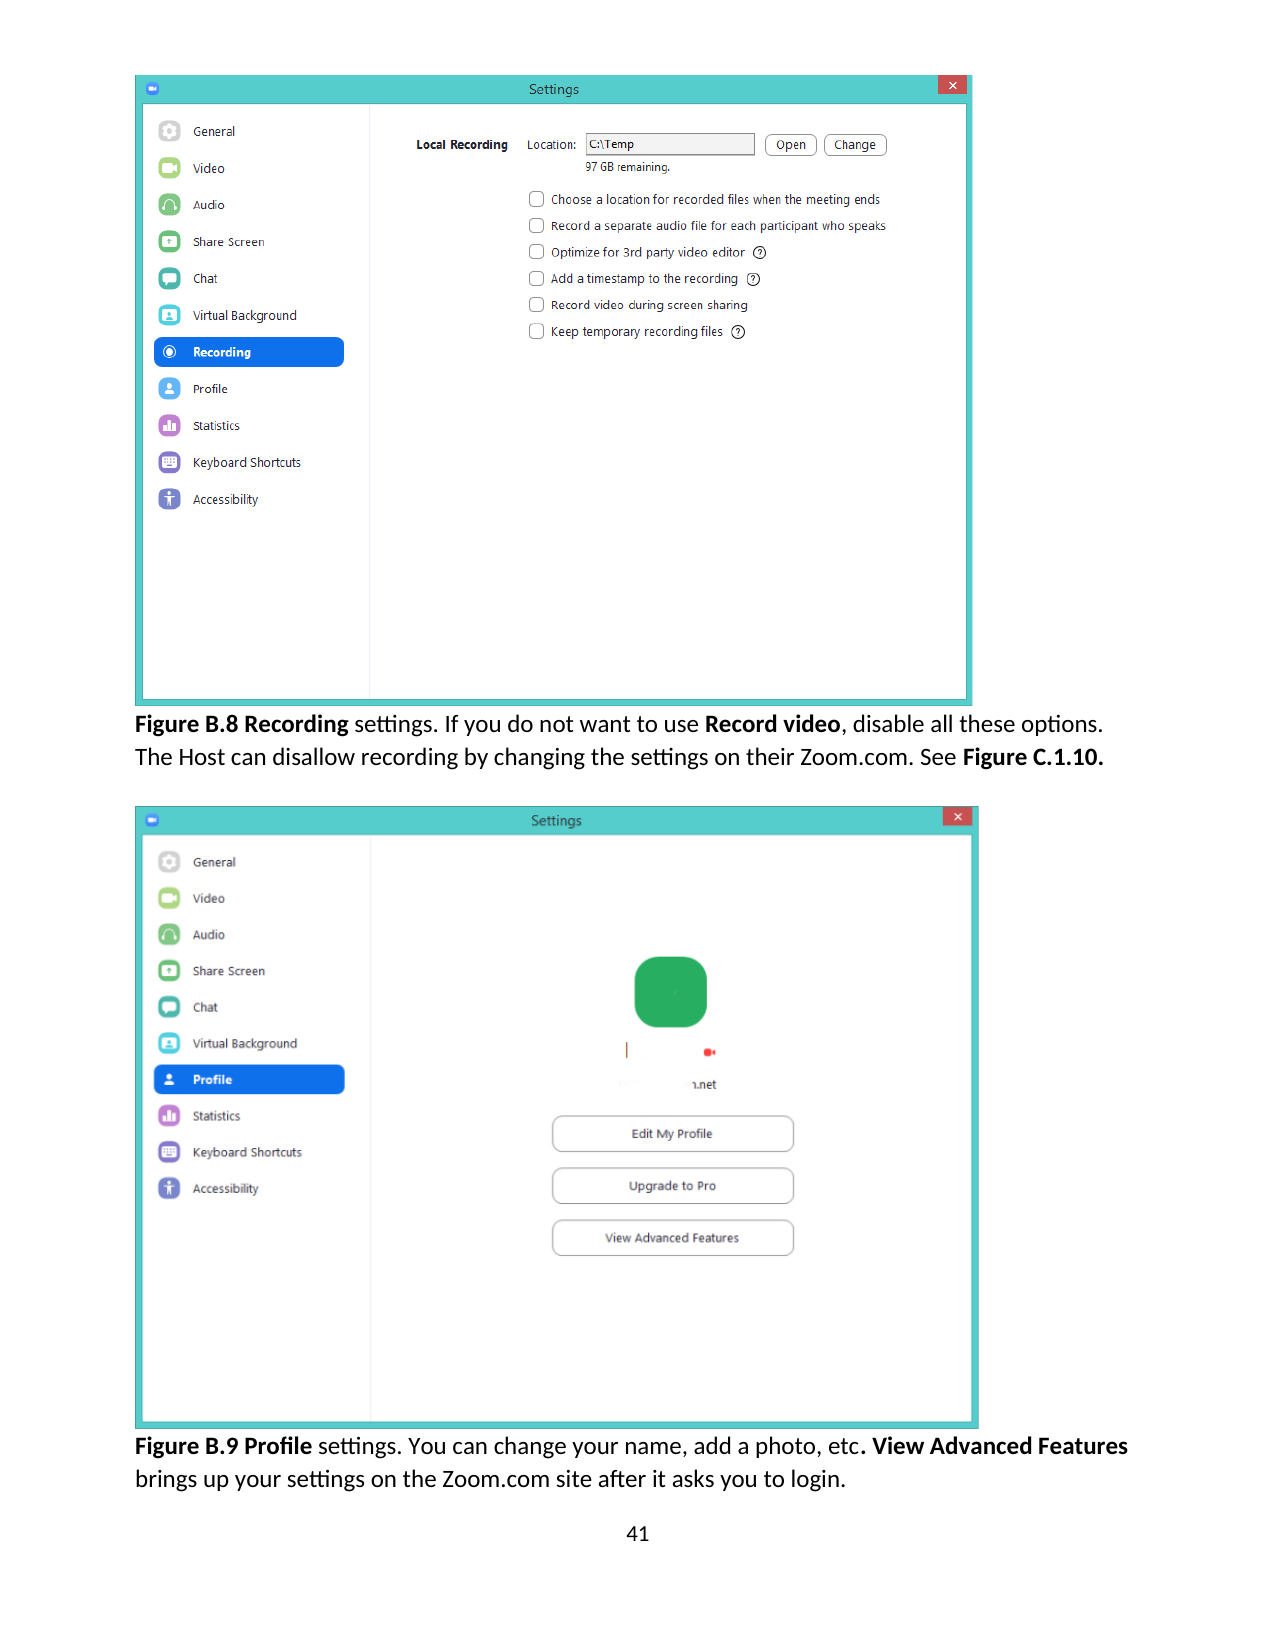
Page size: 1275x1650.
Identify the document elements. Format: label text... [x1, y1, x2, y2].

picture [135, 75, 973, 706]
text Figure B.8 Recording settings. If you do not want to use Record video, disable all these options. The Host can disallow recording by changing the settings on their Zoom.com. See Figure C.1.10. [135, 708, 1140, 771]
text Figure B.9 Profile settings. You can change your name, add a photo, etc. View Advanced Features brings up your settings on the Zoom.com site after it asks you to login. [135, 1431, 1140, 1494]
